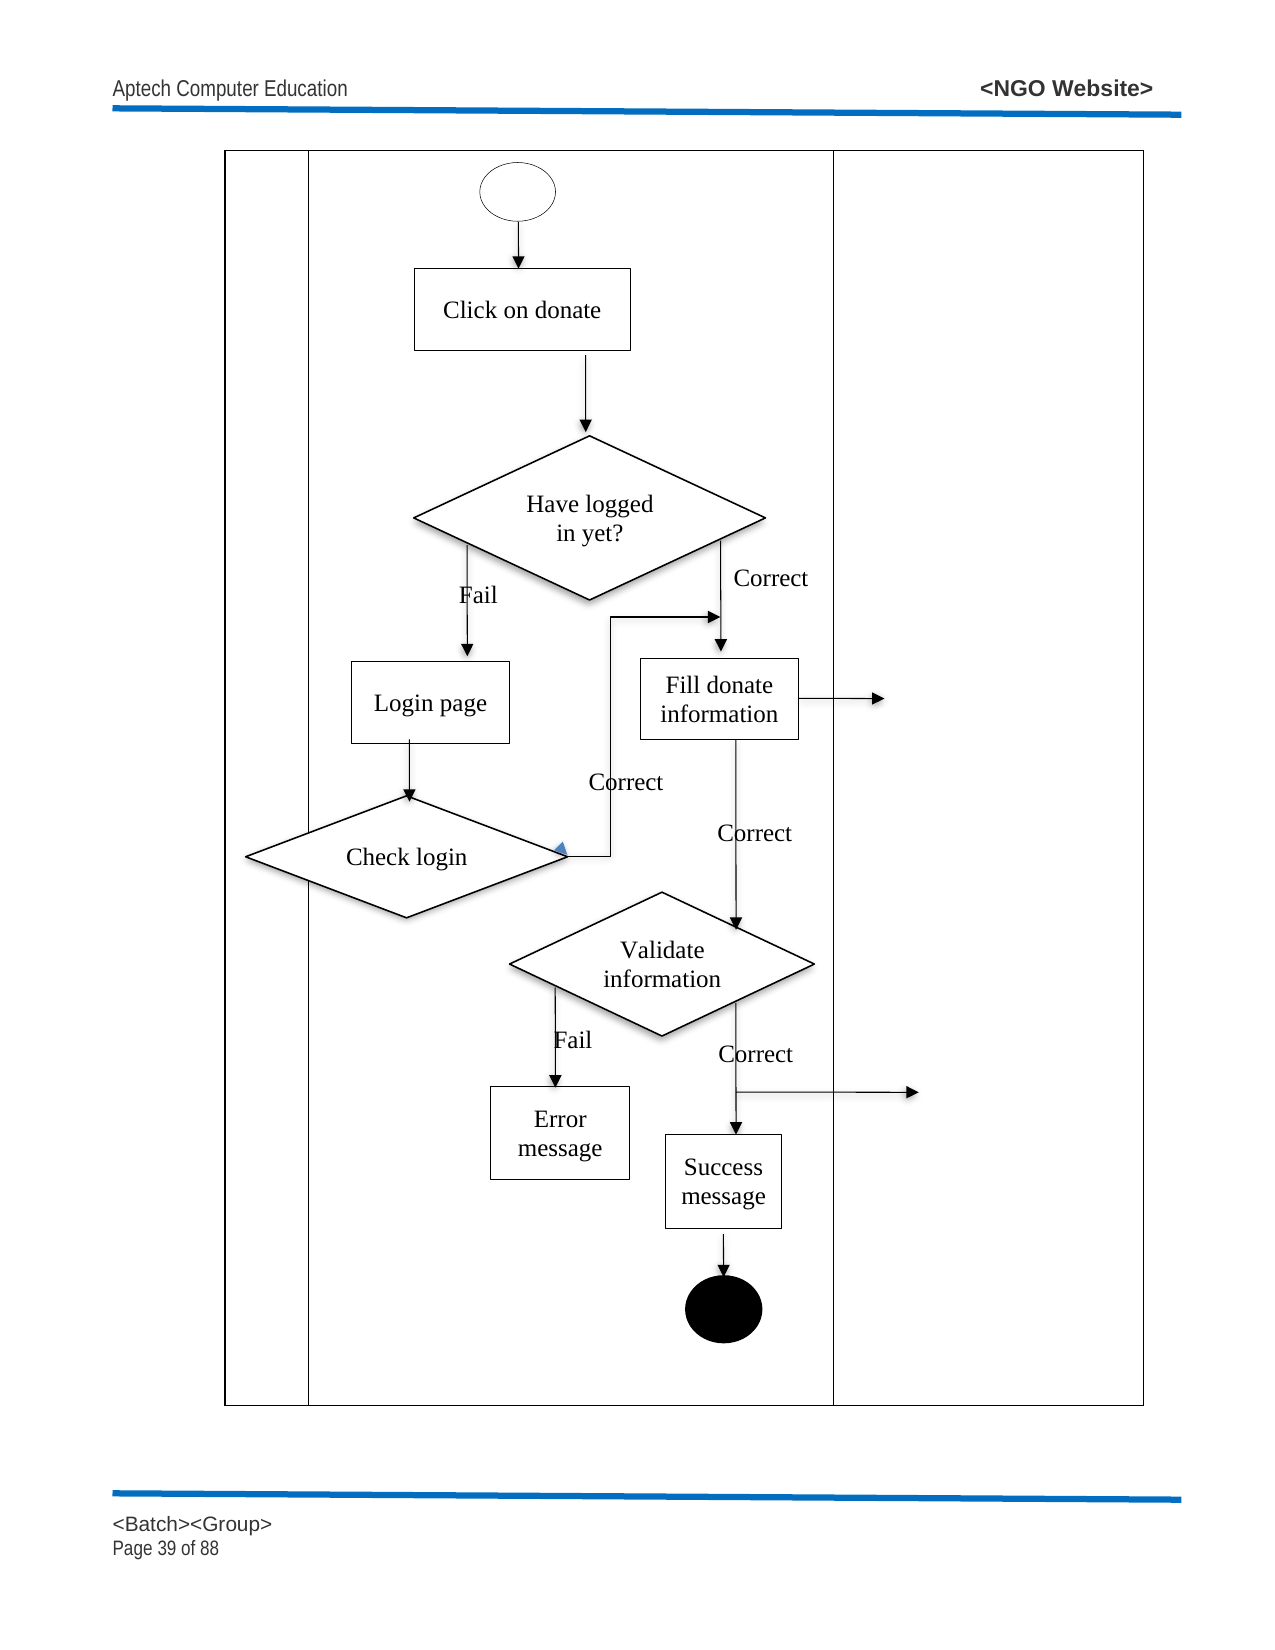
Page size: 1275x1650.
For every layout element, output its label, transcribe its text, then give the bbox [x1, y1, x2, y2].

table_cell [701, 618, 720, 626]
table_cell [411, 552, 716, 855]
table_cell [226, 151, 308, 1405]
table_cell [309, 151, 833, 830]
table_cell User fill in form [468, 546, 720, 607]
table_cell [834, 151, 1143, 1405]
table_cell [309, 624, 833, 1405]
